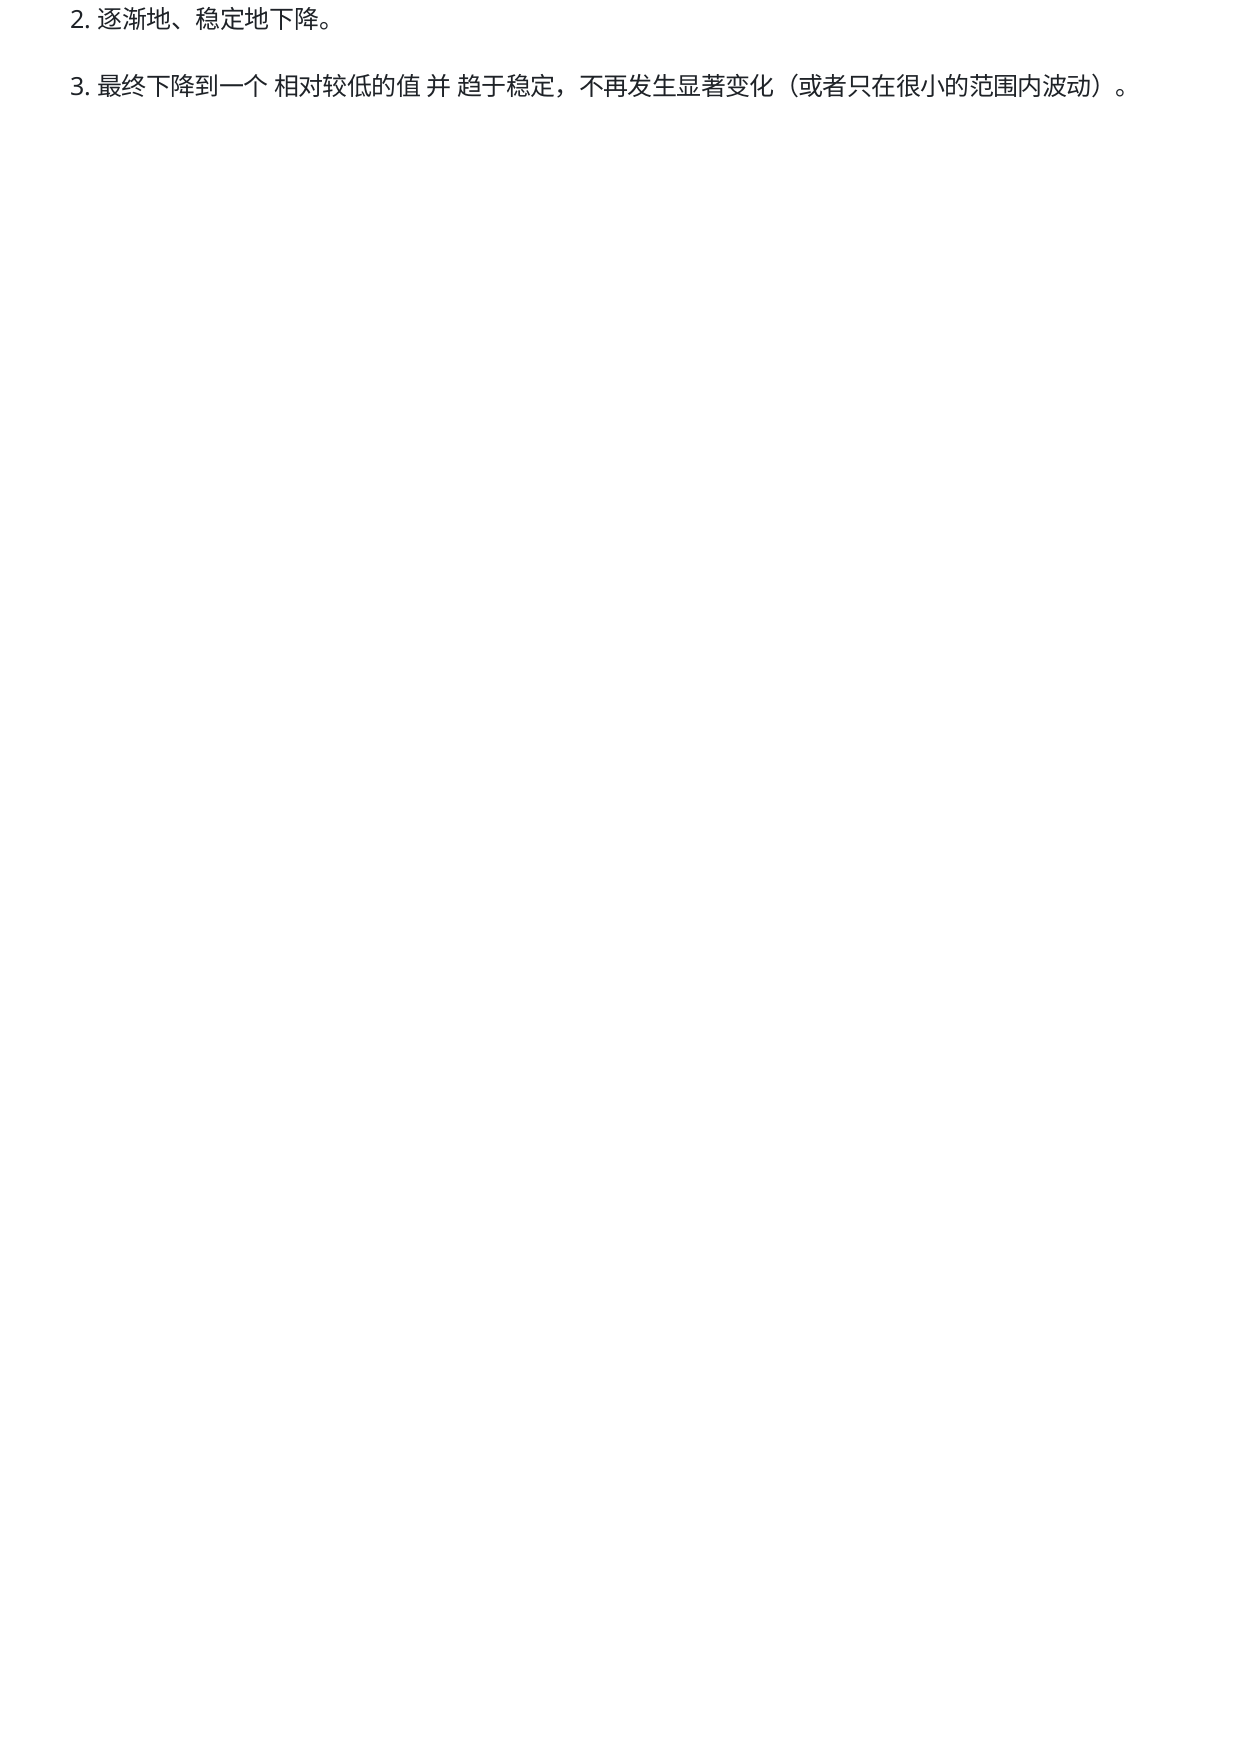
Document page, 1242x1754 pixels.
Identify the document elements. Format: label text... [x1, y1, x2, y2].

text 3. 最终下降到一个 相对较低的值 并 趋于稳定，不再发生显著变化（或者只在很小的范围内波动）。 [70, 66, 1241, 102]
text 2. 逐渐地、稳定地下降。 [70, 0, 1241, 36]
